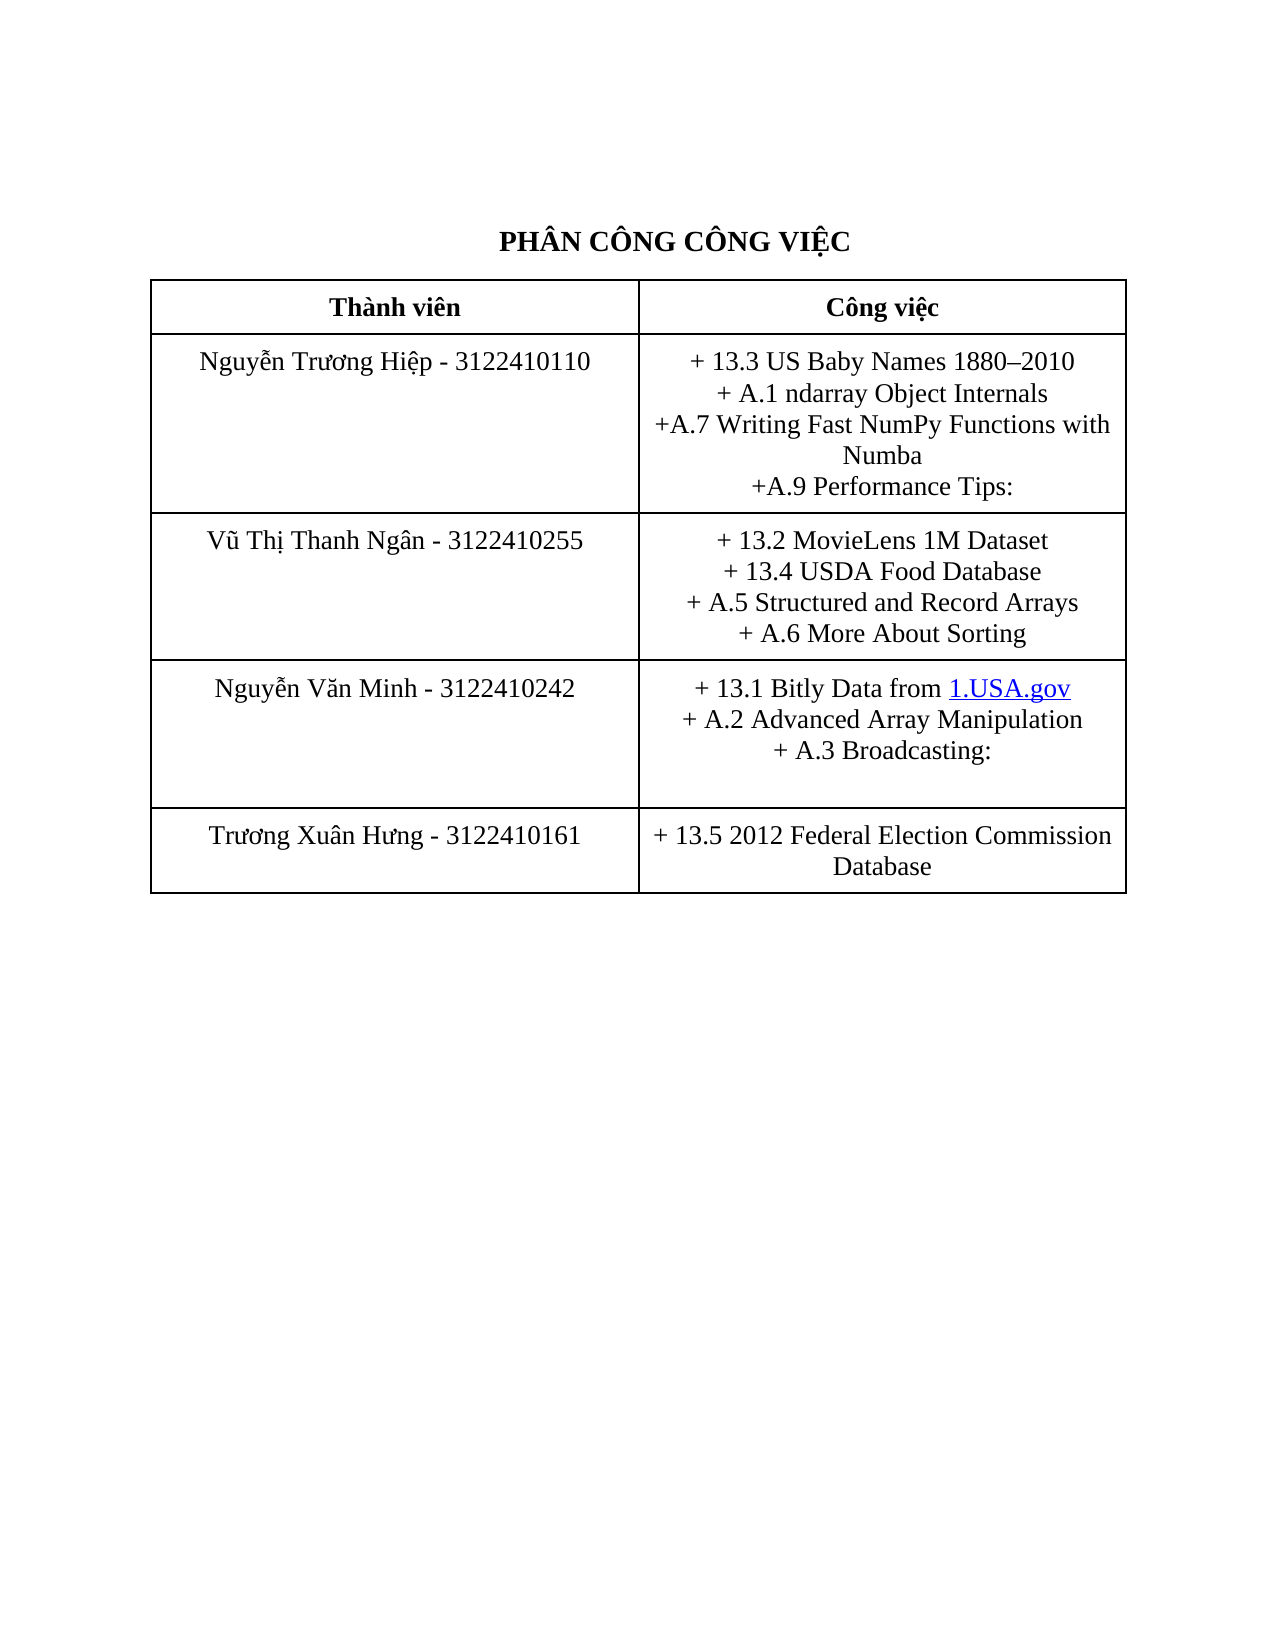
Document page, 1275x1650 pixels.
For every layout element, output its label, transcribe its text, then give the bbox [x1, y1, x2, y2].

table_cell + 13.1 Bitly Data from 1.USA.gov + A.2 Advanced Array Manipulation + A.3 Broadcasting: [640, 661, 1125, 807]
subtitle PHÂN CÔNG CÔNG VIỆC [150, 224, 1125, 257]
table_cell Nguyễn Trương Hiệp - 3122410110 [152, 335, 638, 512]
table_cell Trương Xuân Hưng - 3122410161 [152, 809, 638, 892]
table_cell + 13.3 US Baby Names 1880–2010 + A.1 ndarray Object Internals +A.7 Writing Fast NumPy Functions with Numba +A.9 Performance Tips: [640, 335, 1125, 512]
table_header Công việc [640, 281, 1125, 333]
table_cell Nguyễn Văn Minh - 3122410242 [152, 661, 638, 807]
table_cell + 13.5 2012 Federal Election Commission Database [640, 809, 1125, 892]
table_header Thành viên [152, 281, 638, 333]
table_cell Vũ Thị Thanh Ngân - 3122410255 [152, 514, 638, 659]
table_cell + 13.2 MovieLens 1M Dataset + 13.4 USDA Food Database + A.5 Structured and Record Arrays + A.6 More About Sorting [640, 514, 1125, 659]
